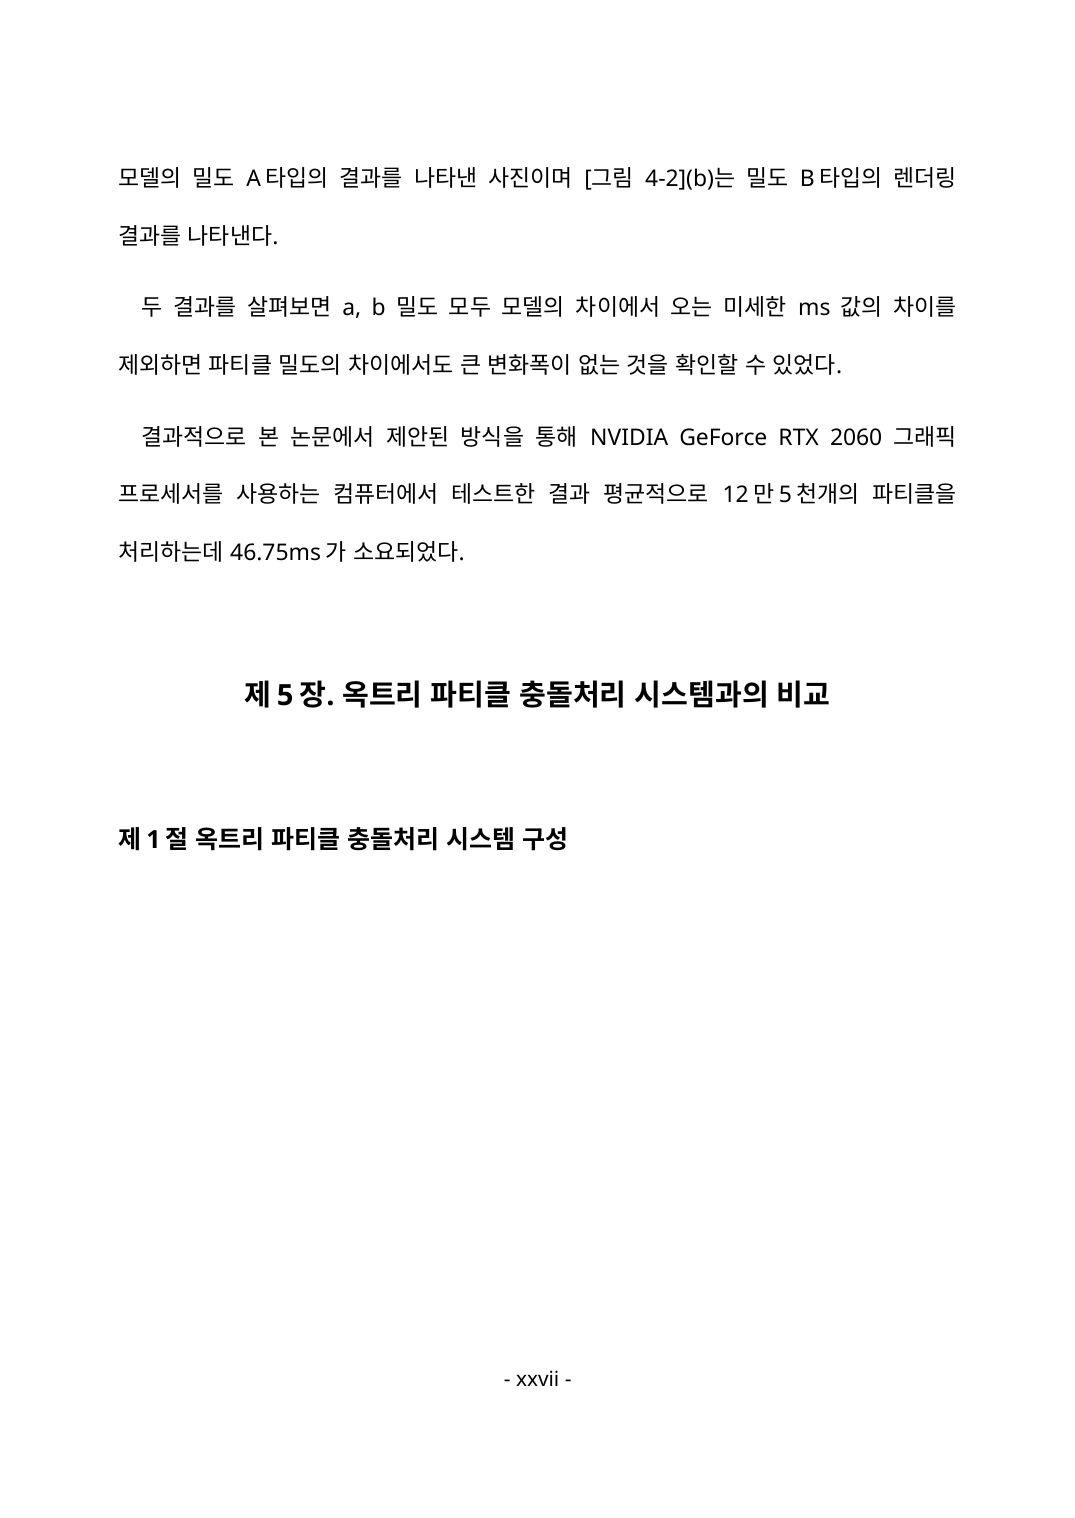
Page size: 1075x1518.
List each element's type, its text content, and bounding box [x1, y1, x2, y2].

text 제1절 옥트리 파티클 충돌처리 시스템 구성 [118, 814, 957, 861]
text 제5장. 옥트리 파티클 충돌처리 시스템과의 비교 [118, 670, 957, 716]
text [118, 153, 957, 258]
text 두 결과를 살펴보면 a, b 밀도 모두 모델의 차이에서 오는 미세한 ms 값의 차이를 제외하면 파티클 밀도의 차이에서도 큰 변화폭이 없는 것을 확인할 수 있었다. [118, 283, 957, 387]
text 결과적으로 본 논문에서 제안된 방식을 통해 NVIDIA GeForce RTX 2060 그래픽 프로세서를 사용하는 컴퓨터에서 테스트한 결과 평균적으로 12만5천개의 파티클을 처리하는데 46.75ms가 소요되었다. [118, 412, 957, 574]
